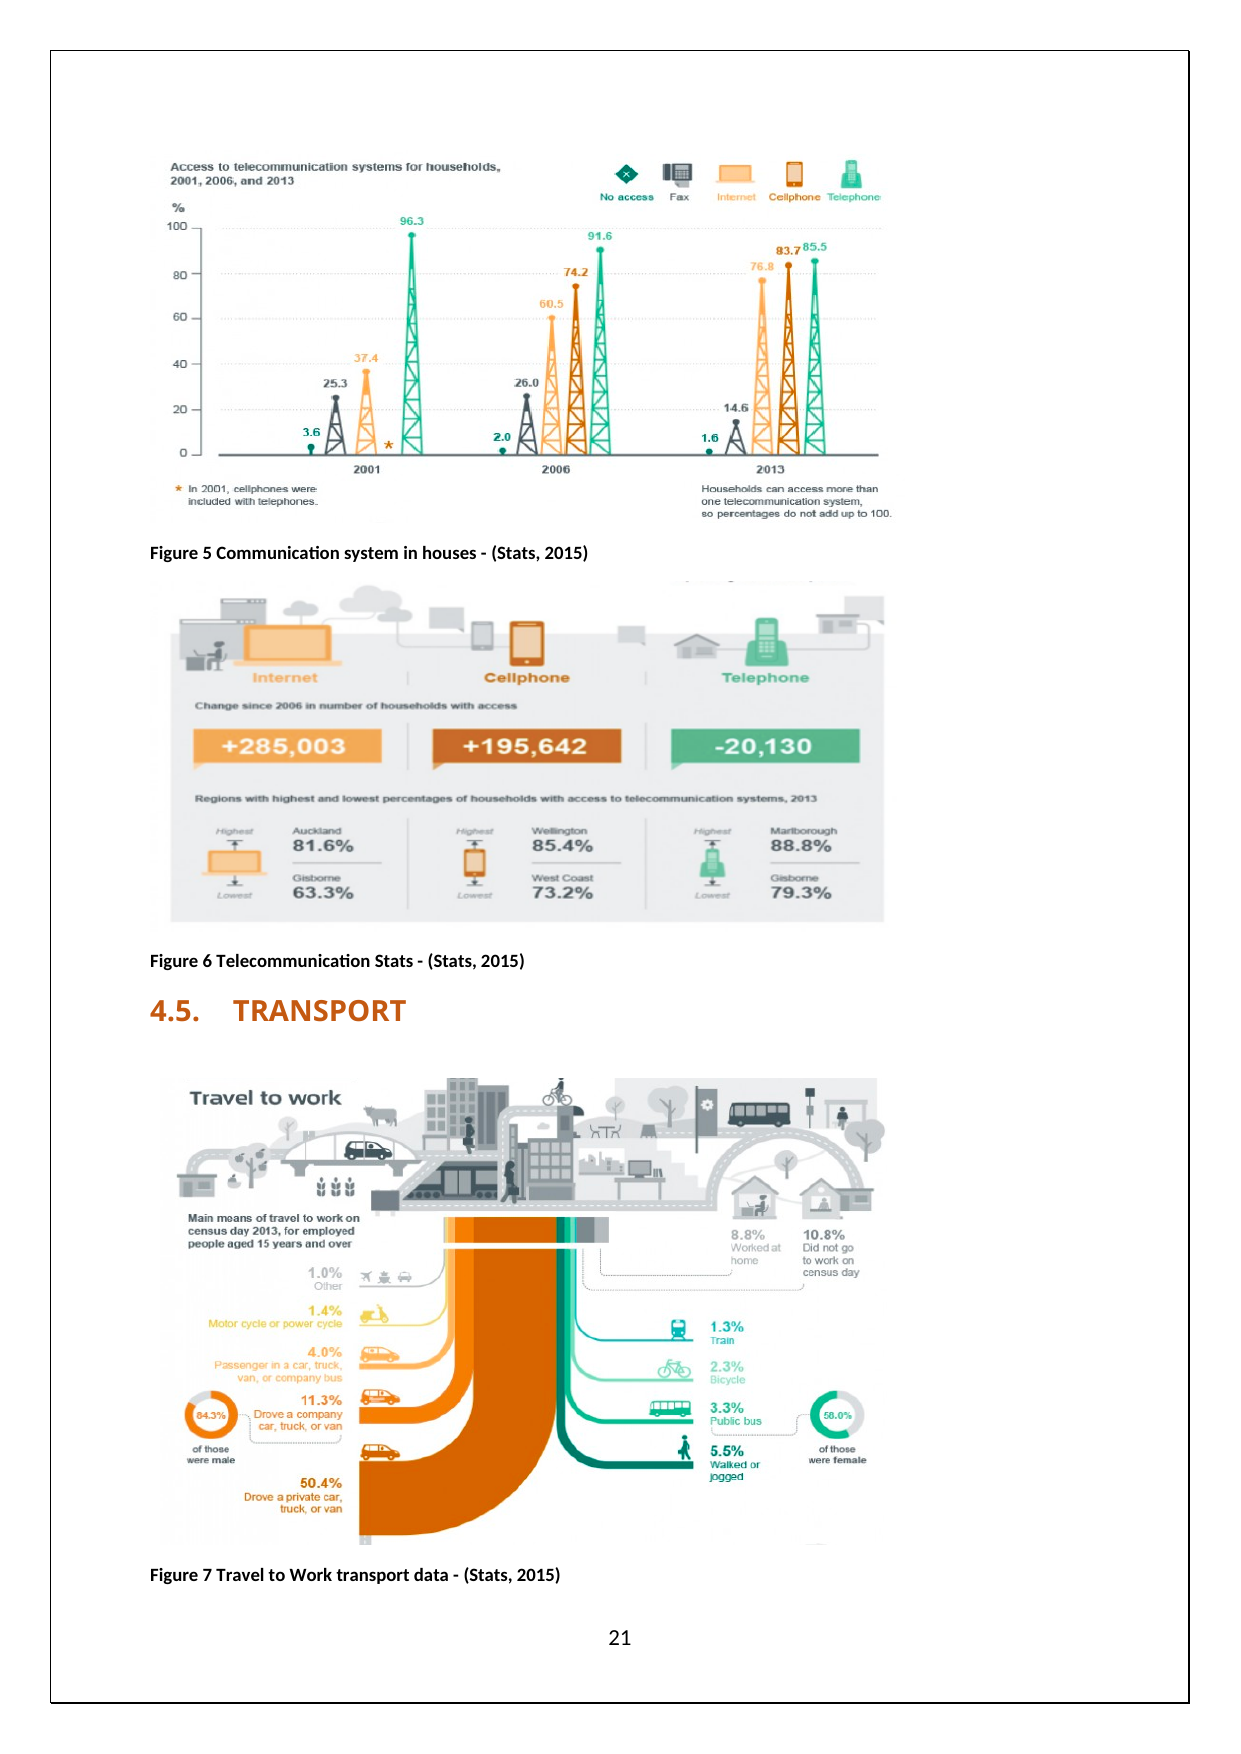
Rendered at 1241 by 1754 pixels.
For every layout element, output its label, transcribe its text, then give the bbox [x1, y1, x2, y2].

picture [150, 150, 914, 523]
text Figure Telecommunication Stats - [150, 949, 1089, 972]
text Figure Communication system in houses - [150, 541, 1089, 564]
subtitle TRANSPORT [150, 990, 1089, 1030]
picture [150, 581, 902, 932]
picture [150, 1078, 887, 1545]
text Figure Travel to Work transport data - [150, 1563, 1089, 1586]
